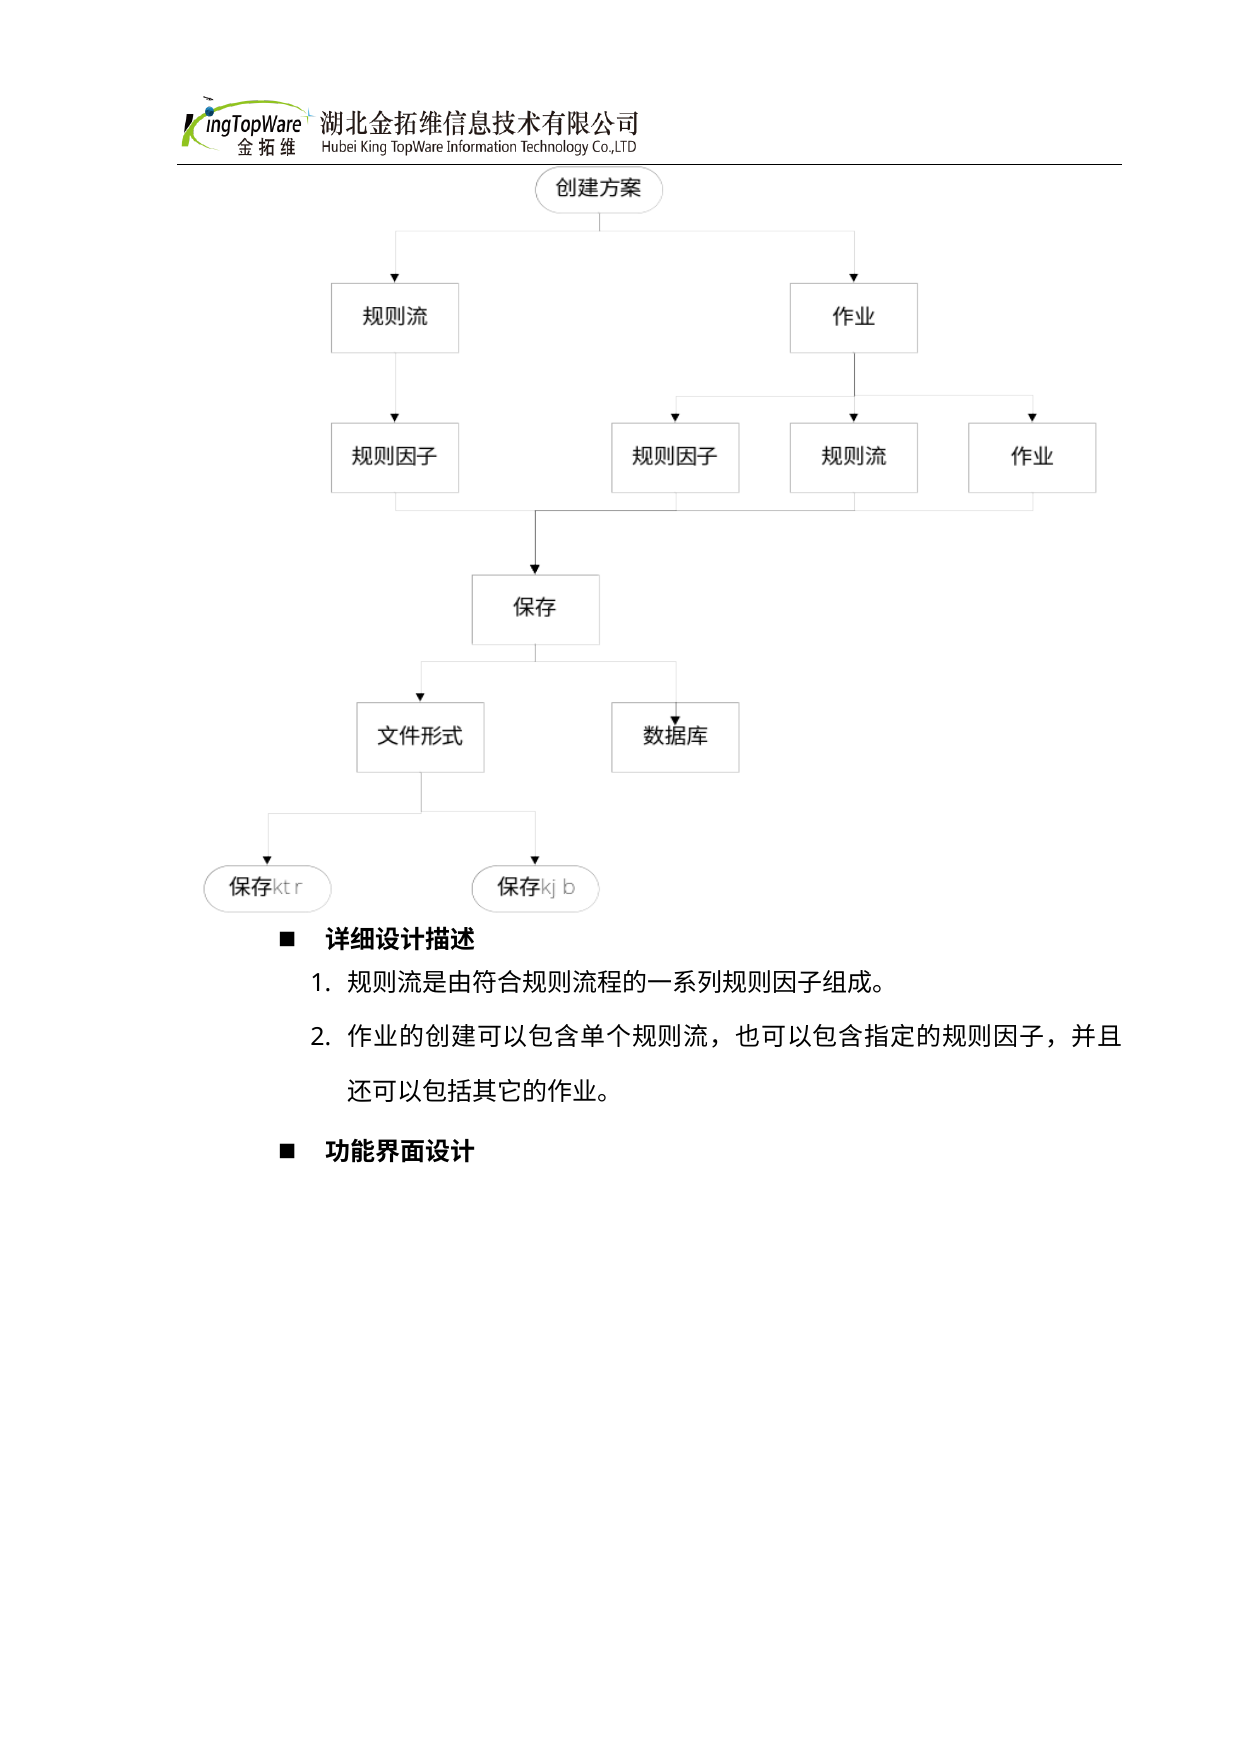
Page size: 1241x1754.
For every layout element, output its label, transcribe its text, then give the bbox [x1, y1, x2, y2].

list 规则流是由符合规则流程的一系列规则因子组成。 [310, 962, 1122, 999]
list 功能界面设计 [278, 1132, 1122, 1168]
list 作业的创建可以包含单个规则流，也可以包含指定的规则因子，并且还可以包括其它的作业。 [310, 1017, 1122, 1107]
picture [177, 88, 643, 164]
list 详细设计描述 [278, 920, 1122, 956]
